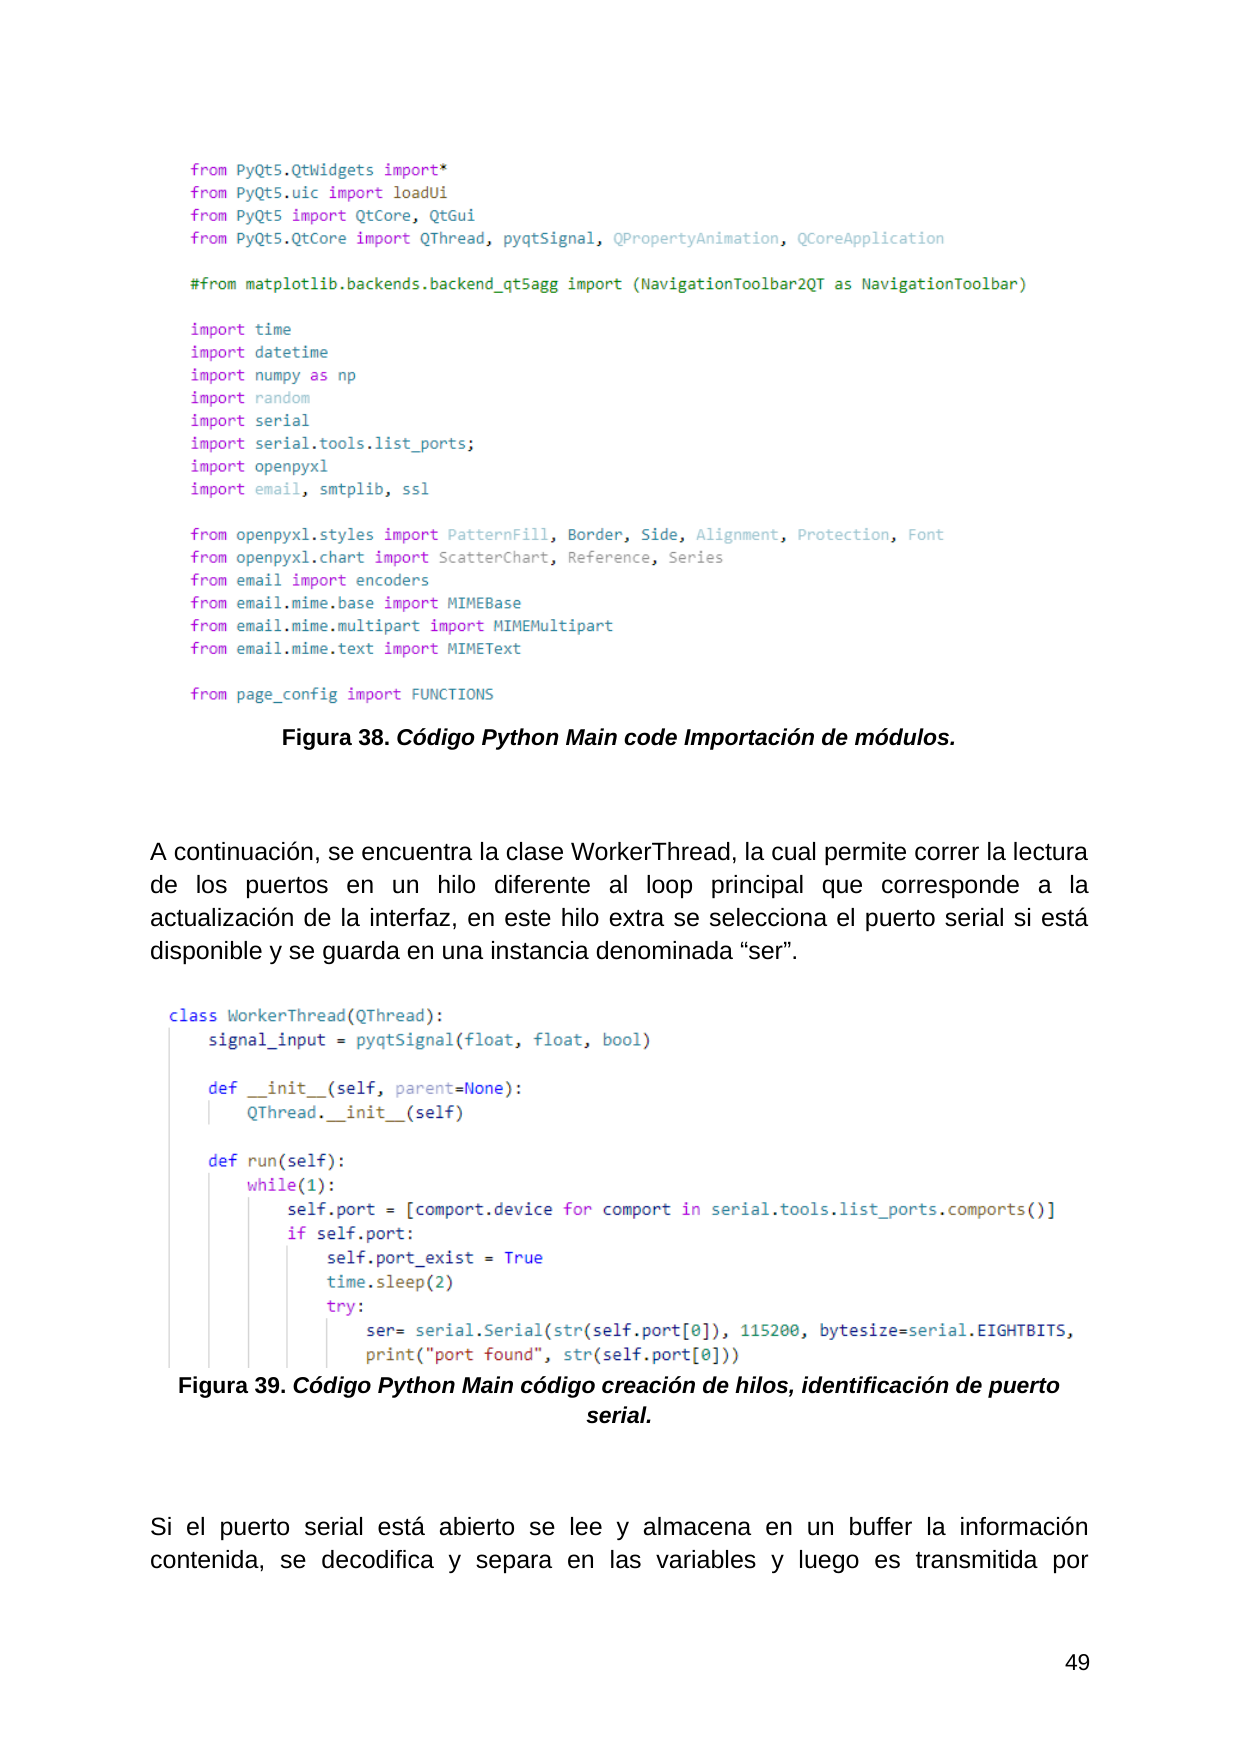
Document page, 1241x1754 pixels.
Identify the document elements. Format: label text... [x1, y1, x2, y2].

picture [162, 1001, 1079, 1368]
picture [170, 150, 1071, 720]
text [150, 1512, 1090, 1574]
text Figura 39. Código Python Main código creación de hilos, identificación de puerto serial. [150, 1372, 1090, 1428]
text A continuación, se encuentra la clase WorkerThread, la cual permite correr la lectura de los puertos en un hilo diferente al loop principal que corresponde a la actualización de la interfaz, en este hilo extra se selecciona el puerto serial si está disponible y se guarda en una instancia denominada “ser”. [150, 837, 1090, 964]
text Figura 38. Código Python Main code Importación de módulos. [150, 724, 1090, 750]
